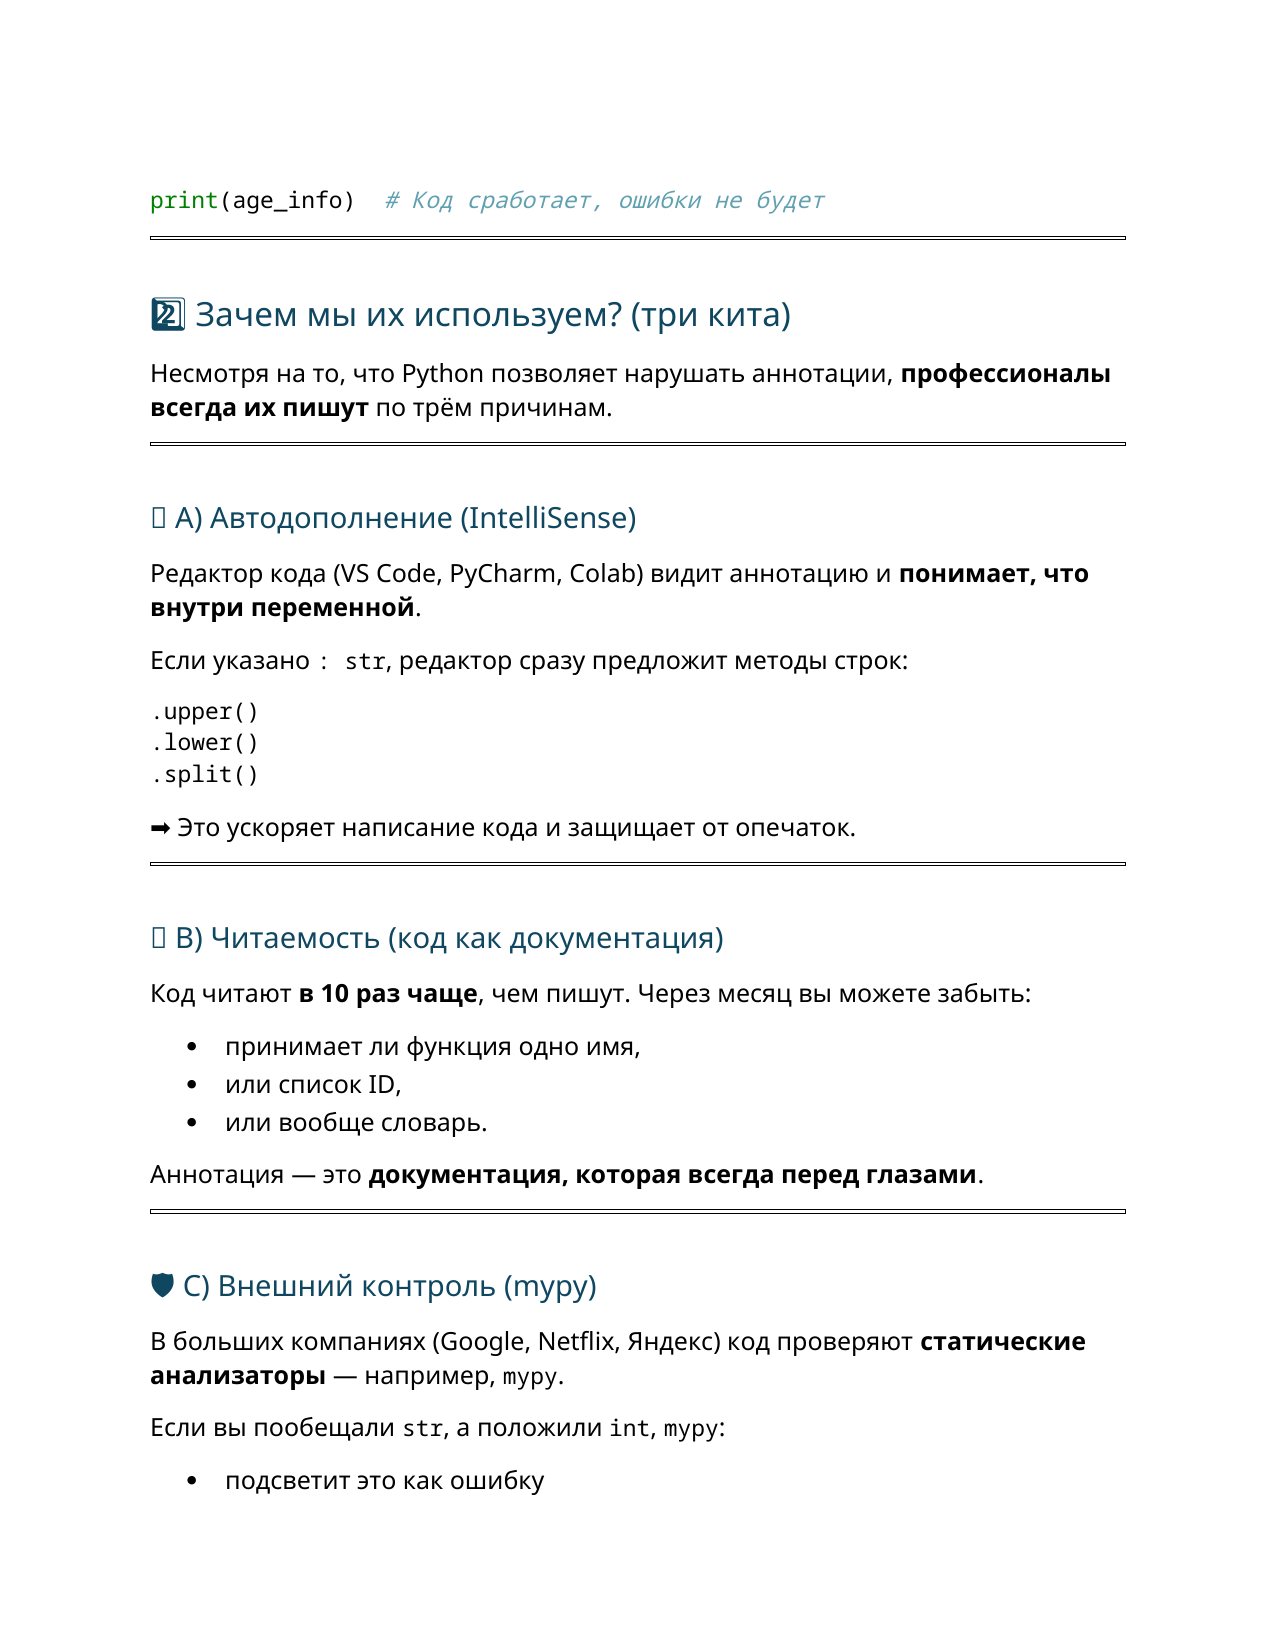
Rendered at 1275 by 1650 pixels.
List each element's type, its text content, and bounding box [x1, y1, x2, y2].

text В больших компаниях (Google, Netflix, Яндекс) код проверяют статические анализаторы — например, mypy. [150, 1323, 1125, 1391]
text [150, 150, 1125, 215]
subtitle 🚀 A) Автодополнение (IntelliSense) [150, 497, 1125, 537]
text Несмотря на то, что Python позволяет нарушать аннотации, профессионалы всегда их пишут по трём причинам. [150, 355, 1125, 423]
text Если указано : str, редактор сразу предложит методы строк: [150, 642, 1125, 676]
text Если вы пообещали str, а положили int, mypy: [150, 1410, 1125, 1444]
text Аннотация — это документация, которая всегда перед глазами. [150, 1157, 1125, 1191]
list подсветит это как ошибку [187, 1463, 1125, 1497]
subtitle 📖 B) Читаемость (код как документация) [150, 917, 1125, 957]
list или вообще словарь. [187, 1104, 1125, 1138]
subtitle 🛡️ C) Внешний контроль (mypy) [150, 1265, 1125, 1304]
text ➡️ Это ускоряет написание кода и защищает от опечаток. [150, 810, 1125, 844]
text Код читают в 10 раз чаще, чем пишут. Через месяц вы можете забыть: [150, 976, 1125, 1010]
text Редактор кода (VS Code, PyCharm, Colab) видит аннотацию и понимает, что внутри переменной. [150, 555, 1125, 623]
text .upper() .lower() .split() [150, 695, 1125, 789]
subtitle 2️⃣ Зачем мы их используем? (три кита) [150, 291, 1125, 336]
list или список ID, [187, 1066, 1125, 1101]
list принимает ли функция одно имя, [187, 1029, 1125, 1063]
